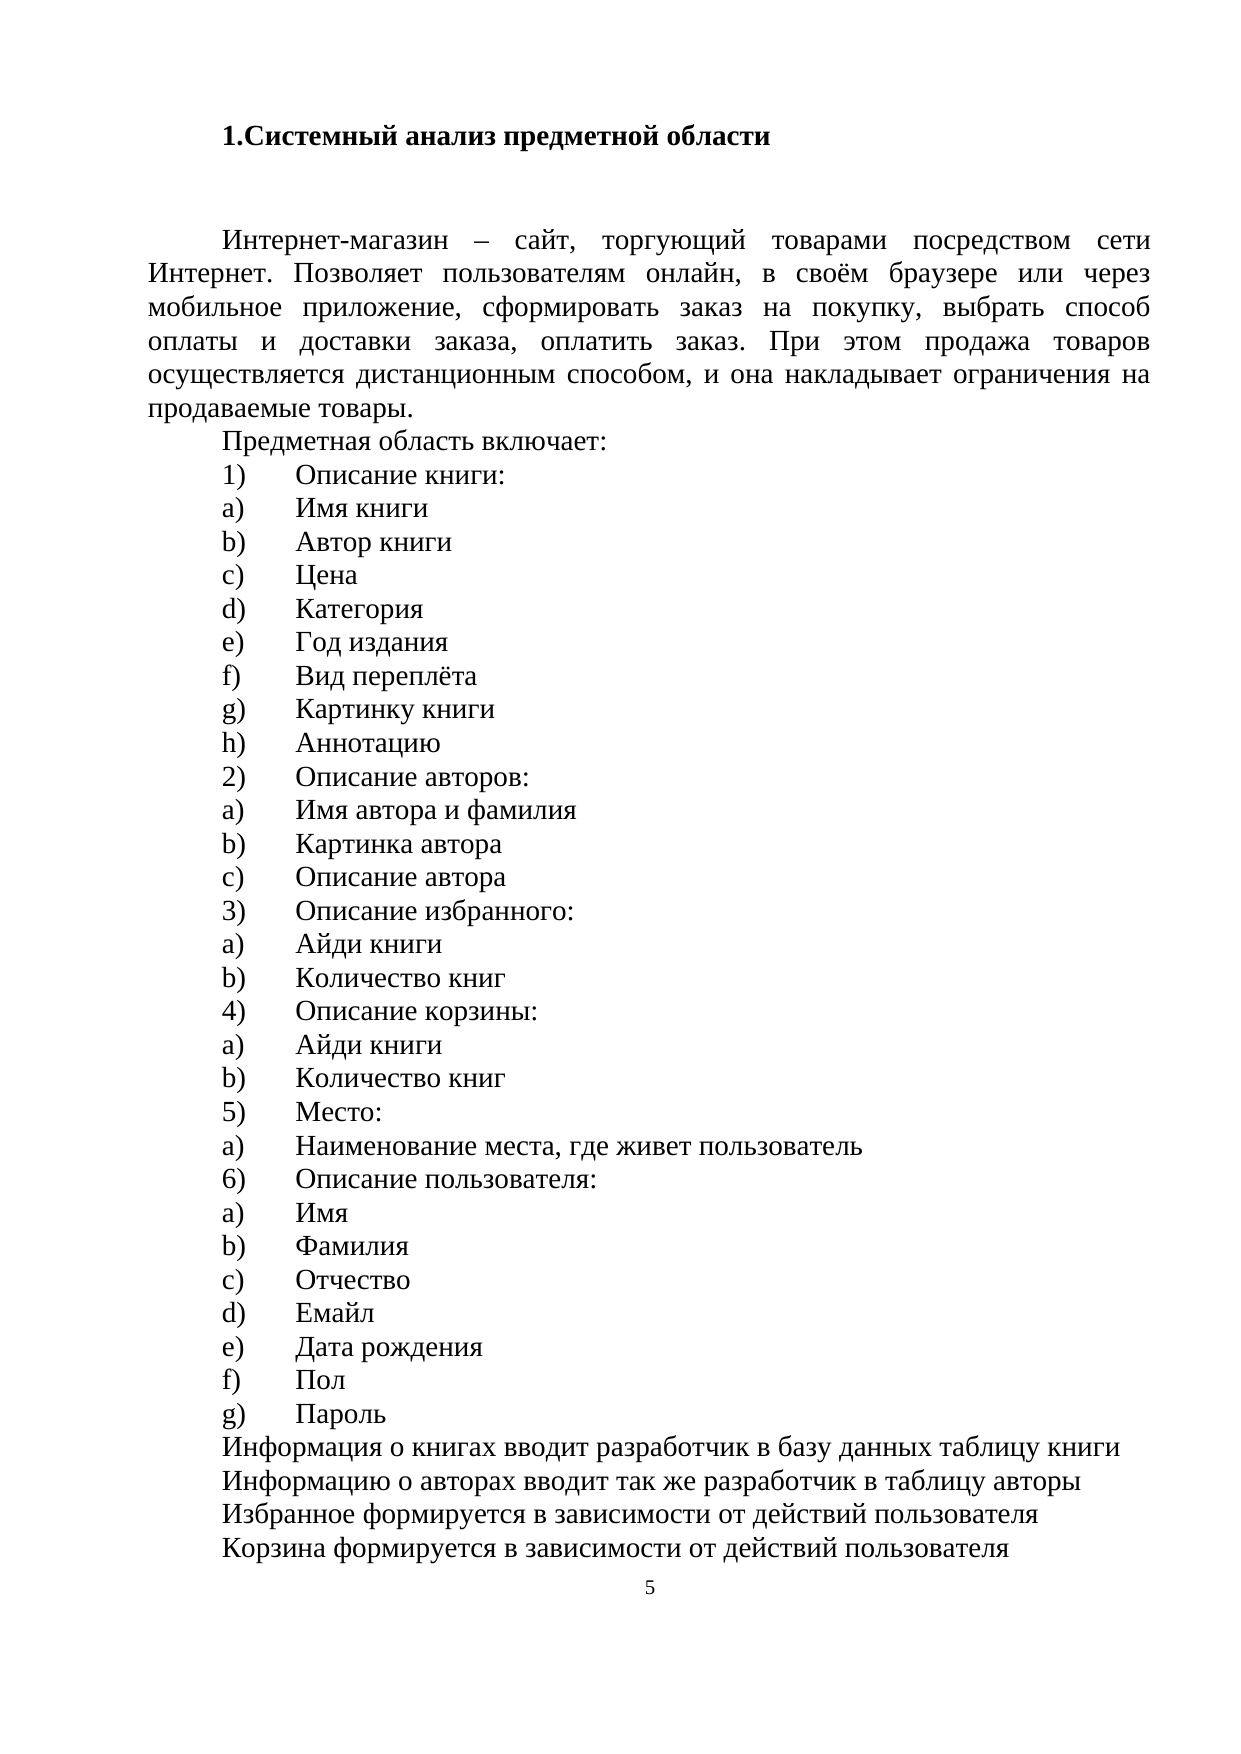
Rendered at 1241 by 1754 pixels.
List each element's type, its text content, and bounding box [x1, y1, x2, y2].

text Год издания [148, 624, 1152, 658]
list Количество книг [148, 1061, 1152, 1094]
text Интернет-магазин – сайт, торгующий товарами посредством сети Интернет. Позволяет пользователям онлайн, в своём браузере или через мобильное приложение, сформировать заказ на покупку, выбрать способ оплаты и доставки заказа, оплатить заказ. При этом продажа товаров осуществляется дистанционным способом, и она накладывает ограничения на продаваемые товары. [148, 222, 1152, 423]
text 1.Системный анализ предметной области [148, 118, 1152, 152]
text Категория [148, 591, 1152, 624]
list Картинка автора [148, 826, 1152, 859]
list Пол [148, 1362, 1152, 1396]
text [148, 1497, 1152, 1530]
text Корзина формируется в зависимости от действий пользователя [148, 1530, 1152, 1564]
text Место: [148, 1094, 1152, 1128]
list Описание автора [148, 859, 1152, 893]
text Описание книги: [148, 457, 1152, 490]
text Вид переплёта [148, 658, 1152, 692]
list Имя автора и фамилия [148, 792, 1152, 826]
text Описание авторов: [148, 759, 1152, 792]
text Описание избранного: [148, 893, 1152, 926]
text Картинку книги [148, 692, 1152, 725]
text Описание корзины: [148, 993, 1152, 1027]
text Предметная область включает: [148, 423, 1152, 457]
list Айди книги [148, 926, 1152, 960]
list Емайл [148, 1295, 1152, 1329]
list Имя [148, 1195, 1152, 1228]
text Описание пользователя: [148, 1161, 1152, 1195]
list Наименование места, где живет пользователь [148, 1128, 1152, 1161]
text Аннотацию [148, 725, 1152, 759]
list Фамилия [148, 1228, 1152, 1262]
list Айди книги [148, 1027, 1152, 1061]
list Дата рождения [148, 1329, 1152, 1362]
text Информация о книгах вводит разработчик в базу данных таблицу книги [148, 1429, 1152, 1463]
list Количество книг [148, 960, 1152, 993]
text Автор книги [148, 524, 1152, 557]
text Информацию о авторах вводит так же разработчик в таблицу авторы [148, 1463, 1152, 1497]
list Пароль [148, 1396, 1152, 1429]
list Отчество [148, 1262, 1152, 1295]
text Цена [148, 557, 1152, 591]
text Имя книги [148, 490, 1152, 524]
